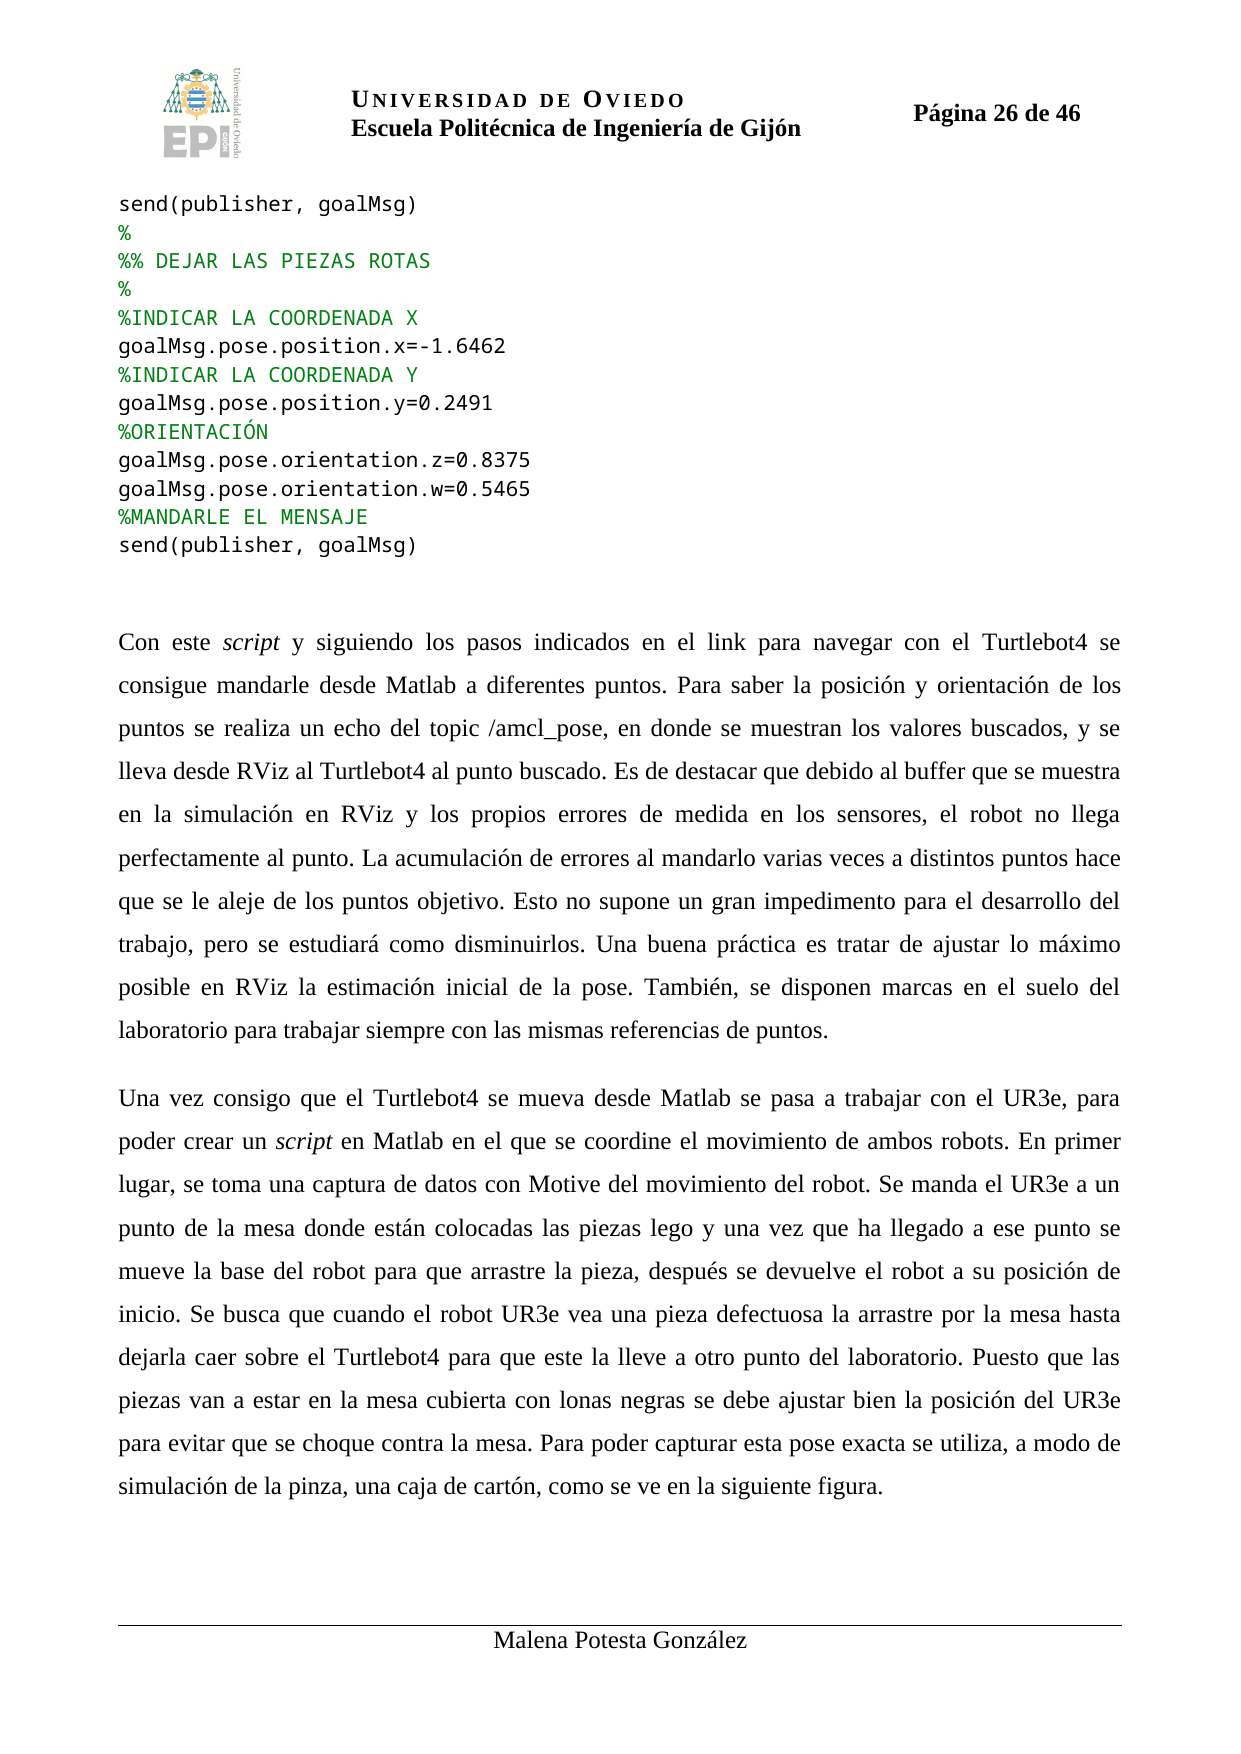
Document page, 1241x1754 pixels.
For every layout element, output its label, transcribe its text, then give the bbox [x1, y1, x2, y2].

text % [118, 218, 1122, 246]
text send(publisher, goalMsg) [118, 189, 1122, 218]
text Una vez consigo que el Turtlebot4 se mueva desde Matlab se pasa a trabajar con el UR3e, para poder crear un script en Matlab en el que se coordine el movimiento de ambos robots. En primer lugar, se toma una captura de datos con Motive del movimiento del robot. Se manda el UR3e a un punto de la mesa donde están colocadas las piezas lego y una vez que ha llegado a ese punto se mueve la base del robot para que arrastre la pieza, después se devuelve el robot a su posición de inicio. Se busca que cuando el robot UR3e vea una pieza defectuosa la arrastre por la mesa hasta dejarla caer sobre el Turtlebot4 para que este la lleve a otro punto del laboratorio. Puesto que las piezas van a estar en la mesa cubierta con lonas negras se debe ajustar bien la posición del UR3e para evitar que se choque contra la mesa. Para poder capturar esta pose exacta se utiliza, a modo de simulación de la pinza, una caja de cartón, como se ve en la siguiente figura. [118, 1083, 1122, 1500]
text send(publisher, goalMsg) [118, 531, 1122, 559]
text goalMsg.pose.position.x=-1.6462 [118, 331, 1122, 360]
text %% DEJAR LAS PIEZAS ROTAS [118, 246, 1122, 274]
text goalMsg.pose.position.y=0.2491 [118, 388, 1122, 417]
text Con este script y siguiendo los pasos indicados en el link para navegar con el Turtlebot4 se consigue mandarle desde Matlab a diferentes puntos. Para saber la posición y orientación de los puntos se realiza un echo del topic /amcl_pose, en donde se muestran los valores buscados, y se lleva desde RViz al Turtlebot4 al punto buscado. Es de destacar que debido al buffer que se muestra en la simulación en RViz y los propios errores de medida en los sensores, el robot no llega perfectamente al punto. La acumulación de errores al mandarlo varias veces a distintos puntos hace que se le aleje de los puntos objetivo. Esto no supone un gran impedimento para el desarrollo del trabajo, pero se estudiará como disminuirlos. Una buena práctica es tratar de ajustar lo máximo posible en RViz la estimación inicial de la pose. También, se disponen marcas en el suelo del laboratorio para trabajar siempre con las mismas referencias de puntos. [118, 627, 1122, 1044]
text % [118, 274, 1122, 303]
text %INDICAR LA COORDENADA X [118, 303, 1122, 331]
text goalMsg.pose.orientation.w=0.5465 [118, 474, 1122, 502]
text %MANDARLE EL MENSAJE [118, 502, 1122, 531]
text %INDICAR LA COORDENADA Y [118, 360, 1122, 388]
text goalMsg.pose.orientation.z=0.8375 [118, 445, 1122, 474]
text %ORIENTACIÓN [118, 417, 1122, 445]
picture [158, 65, 245, 161]
